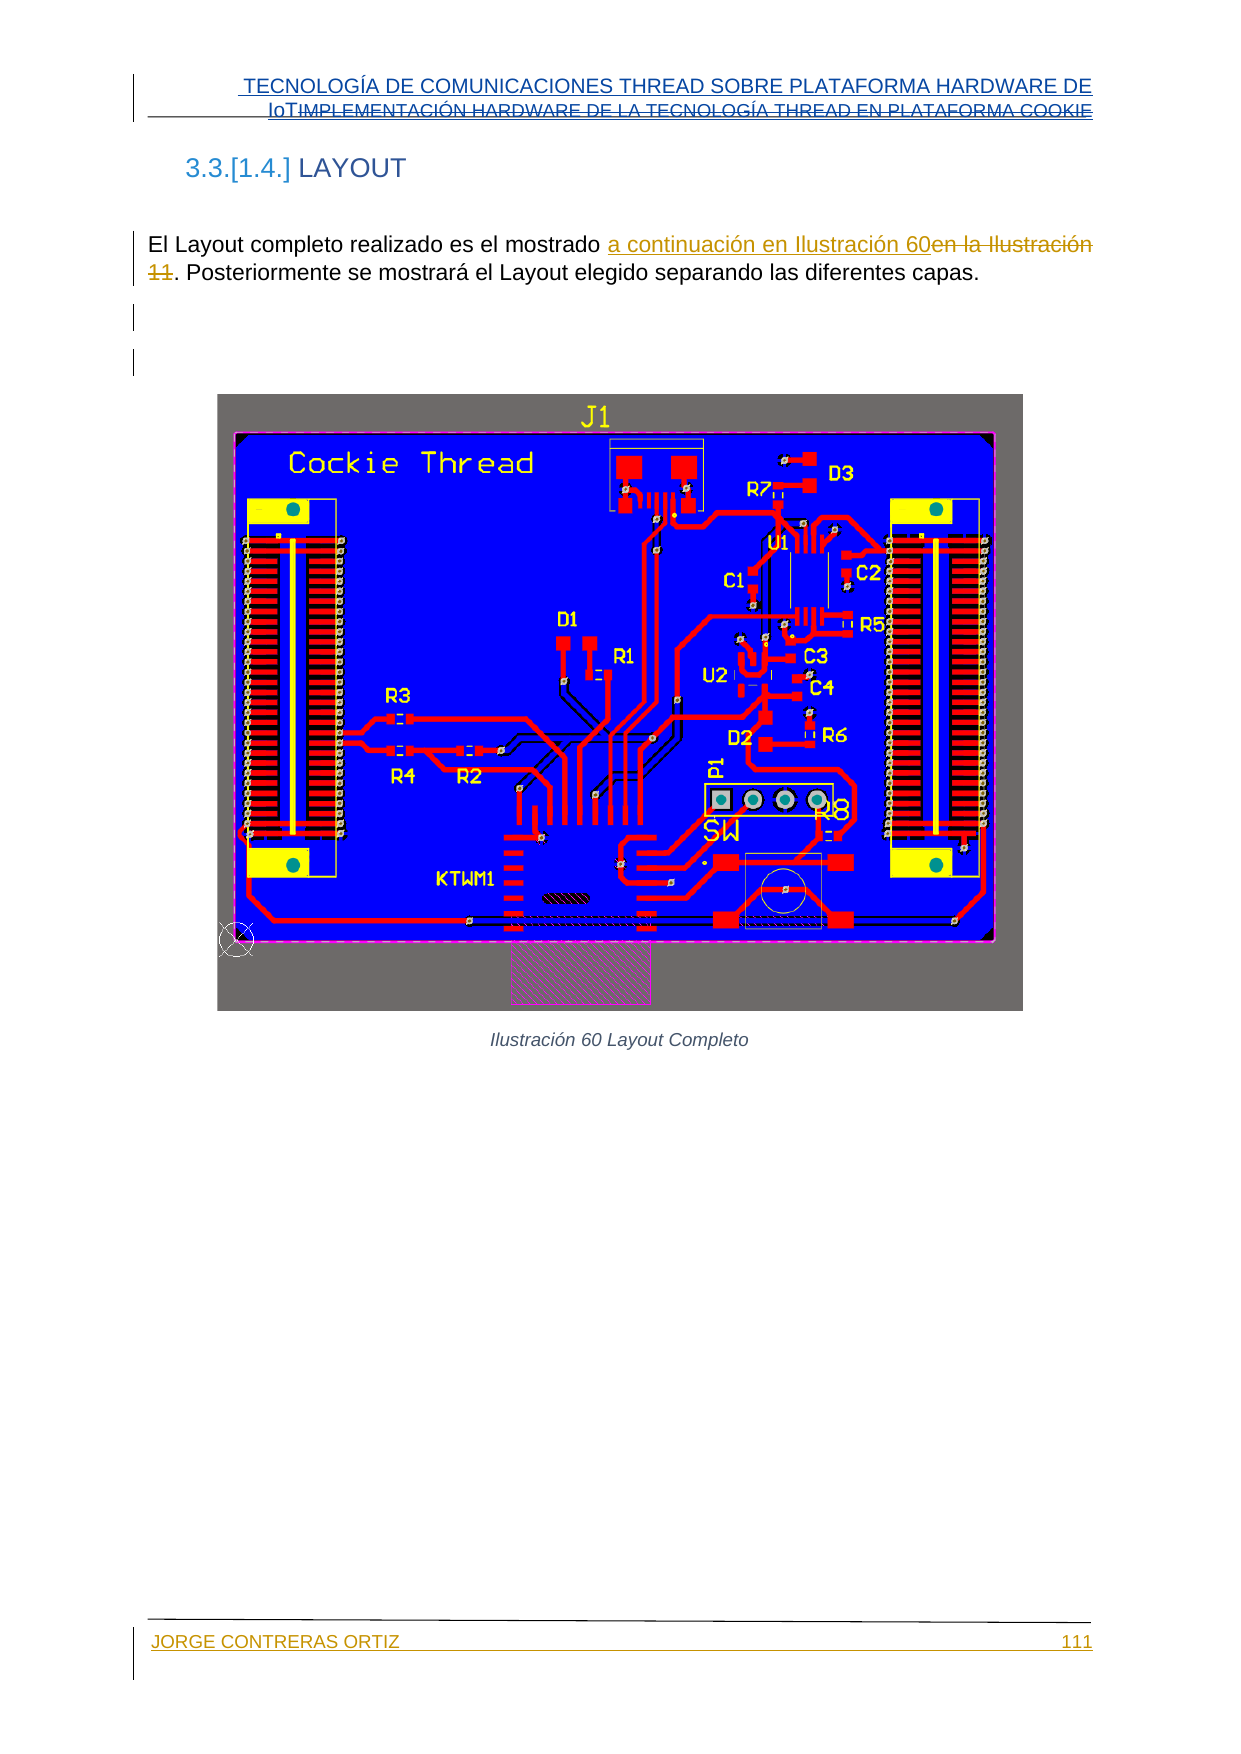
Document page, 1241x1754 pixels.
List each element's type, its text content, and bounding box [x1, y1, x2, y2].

picture [217, 394, 1023, 1011]
text El Layout completo realizado es el mostrado Ilustración 53. Posteriormente se mostrará el Layout elegido separando las diferentes capas. [148, 231, 1092, 286]
subtitle LAYOUT [185, 152, 1092, 183]
